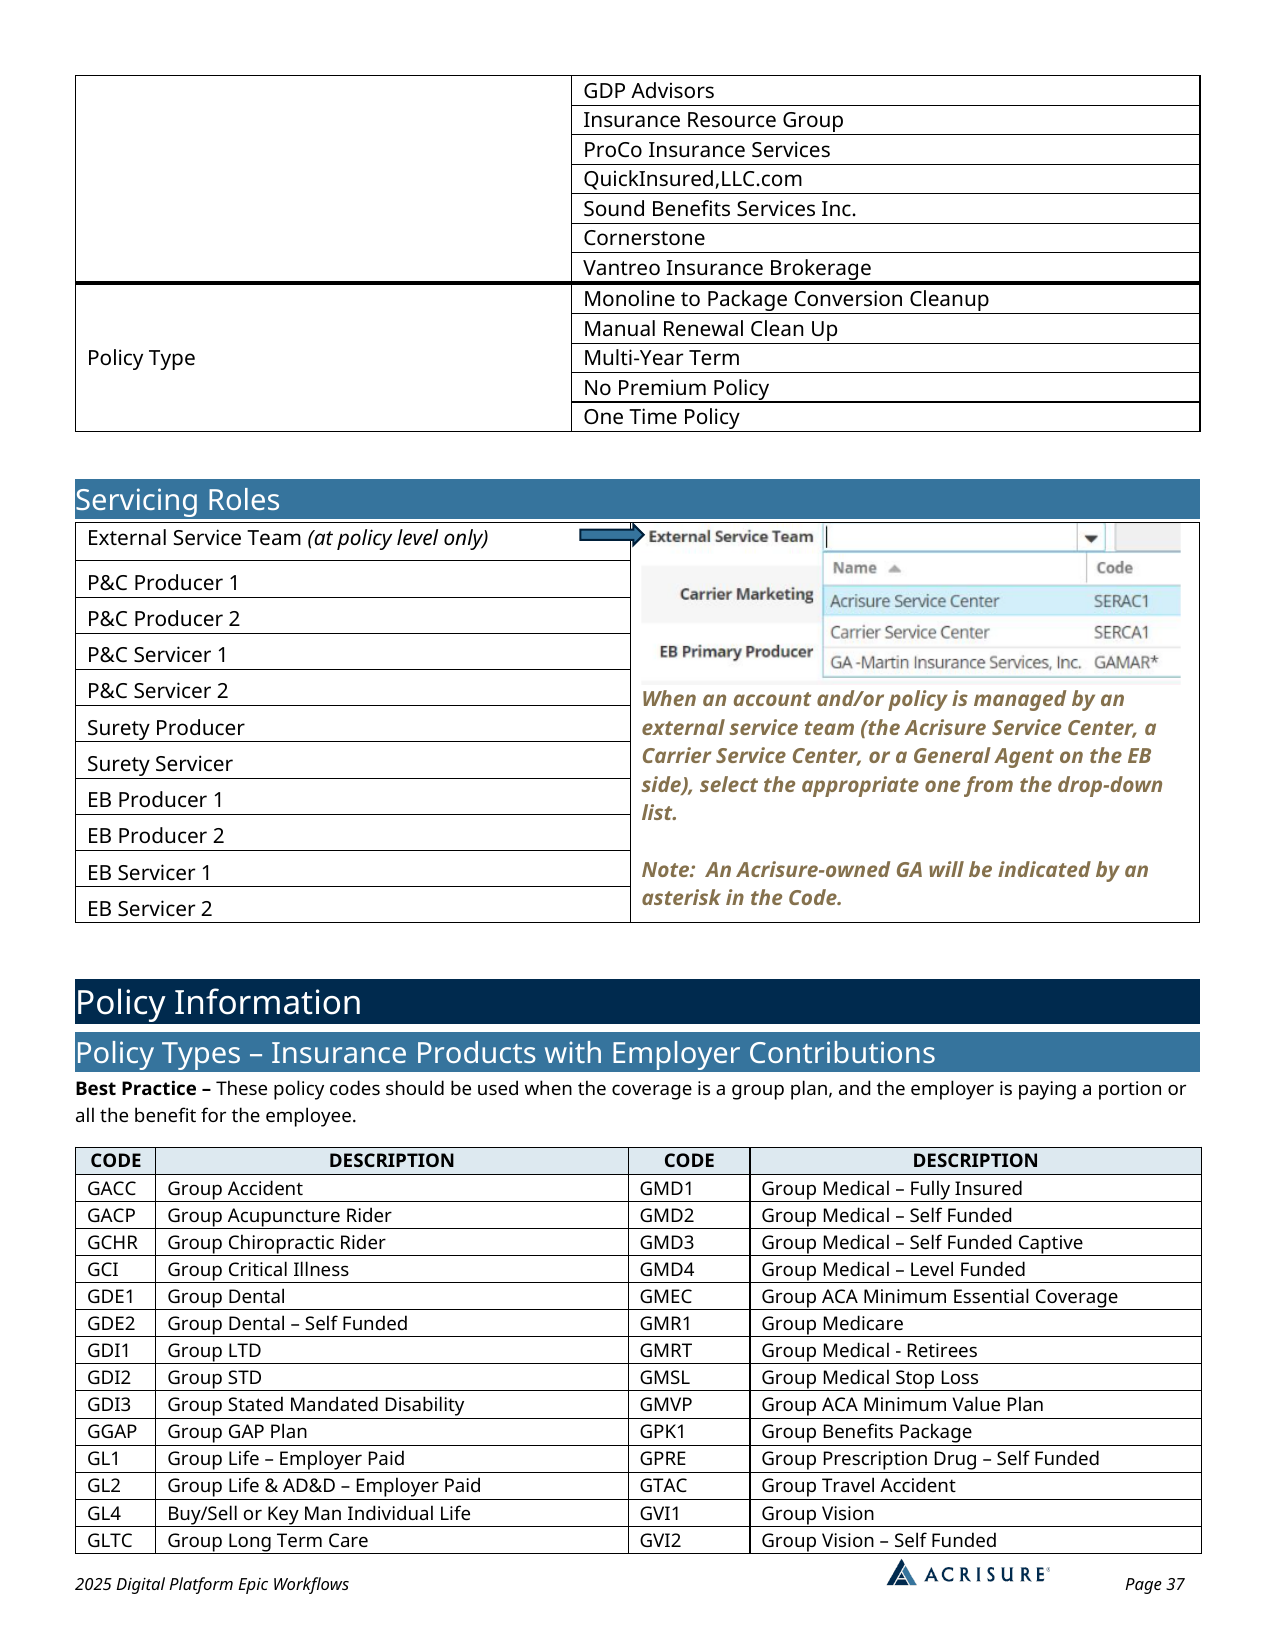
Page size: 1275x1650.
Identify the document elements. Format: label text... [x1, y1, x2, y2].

table_cell Group Medical – Self Funded Captive [751, 1229, 1201, 1255]
table_cell GMRT [629, 1337, 749, 1363]
table_cell Policy Type [76, 285, 571, 431]
table_cell GACP [76, 1202, 155, 1228]
table_cell Group LTD [156, 1337, 628, 1363]
table_cell Group Critical Illness [156, 1256, 628, 1282]
table_cell QuickInsured,LLC.com [572, 165, 1199, 193]
table_cell Group Dental – Self Funded [156, 1310, 628, 1336]
table_cell GLTC [76, 1527, 155, 1553]
table_cell Manual Renewal Clean Up [572, 314, 1199, 342]
table_cell Group Stated Mandated Disability [156, 1391, 628, 1417]
table_cell GDI2 [76, 1364, 155, 1390]
table_cell GVI2 [629, 1527, 749, 1553]
table_cell GVI1 [629, 1500, 749, 1526]
table_cell GL4 [76, 1500, 155, 1526]
subtitle Servicing Roles [75, 479, 1200, 519]
table_cell GACC [76, 1175, 155, 1201]
table_cell Group Medical – Self Funded [751, 1202, 1201, 1228]
table_cell Buy/Sell or Key Man Individual Life [156, 1500, 628, 1526]
table_cell GDI1 [76, 1337, 155, 1363]
table_cell P&C Producer 1 [76, 561, 630, 597]
table_header When an account and/or policy is managed by an external service team (the Acrisure Service Center, a Carrier Service Center, or a General Agent on the EB side), select the appropriate one from the drop-down list. Note: An Acrisure-owned GA will be indicated by an asterisk in the Code. [631, 523, 1199, 922]
table_cell P&C Servicer 2 [76, 670, 630, 705]
table_cell Group Long Term Care [156, 1527, 628, 1553]
table_cell Group ACA Minimum Essential Coverage [751, 1283, 1201, 1309]
table_cell GTAC [629, 1473, 749, 1499]
table_cell GMD2 [629, 1202, 749, 1228]
table_cell GMD4 [629, 1256, 749, 1282]
table_cell GL1 [76, 1446, 155, 1472]
table_header External Service Team (at policy level only) [76, 523, 630, 560]
table_cell GDI3 [76, 1391, 155, 1417]
subtitle Policy Information [75, 979, 1200, 1024]
table_cell Multi-Year Term [572, 344, 1199, 372]
table_cell P&C Servicer 1 [76, 634, 630, 669]
table_cell GGAP [76, 1419, 155, 1444]
table_cell GMD3 [629, 1229, 749, 1255]
table_cell GCHR [76, 1229, 155, 1255]
table_cell Group STD [156, 1364, 628, 1390]
table_cell Group Life – Employer Paid [156, 1446, 628, 1472]
table_cell Group Chiropractic Rider [156, 1229, 628, 1255]
table_cell Group Medical - Retirees [751, 1337, 1201, 1363]
table_cell One Time Policy [572, 403, 1199, 431]
table_cell GMVP [629, 1391, 749, 1417]
table_cell Insurance Resource Group [572, 106, 1199, 134]
table_cell Monoline to Package Conversion Cleanup [572, 285, 1199, 313]
table_header DESCRIPTION [751, 1148, 1201, 1174]
table_cell GMSL [629, 1364, 749, 1390]
table_cell Group Travel Accident [751, 1473, 1201, 1499]
table_cell Vantreo Insurance Brokerage [572, 253, 1199, 281]
table_cell GMD1 [629, 1175, 749, 1201]
table_header CODE [629, 1148, 749, 1174]
table_cell Group Medical – Fully Insured [751, 1175, 1201, 1201]
table_cell Group Benefits Package [751, 1419, 1201, 1444]
table_cell EB Servicer 1 [76, 851, 630, 886]
table_cell GL2 [76, 1473, 155, 1499]
picture [641, 523, 1181, 685]
table_cell Group Dental [156, 1283, 628, 1309]
table_cell Group ACA Minimum Value Plan [751, 1391, 1201, 1417]
table_cell Surety Servicer [76, 742, 630, 777]
table_cell Sound Benefits Services Inc. [572, 194, 1199, 222]
table_cell EB Producer 1 [76, 779, 630, 814]
table_cell GPK1 [629, 1419, 749, 1444]
table_cell Group Prescription Drug – Self Funded [751, 1446, 1201, 1472]
table_cell GMR1 [629, 1310, 749, 1336]
text Best Practice – These policy codes should be used when the coverage is a group plan, and the employer is paying a portion or all the benefit for the employee. [75, 1075, 1200, 1128]
picture [885, 1555, 1050, 1591]
table_cell ProCo Insurance Services [572, 135, 1199, 163]
table_cell Group Medical Stop Loss [751, 1364, 1201, 1390]
table_cell EB Producer 2 [76, 815, 630, 850]
table_cell Group Medical – Level Funded [751, 1256, 1201, 1282]
table_cell P&C Producer 2 [76, 598, 630, 633]
table_cell Group Medicare [751, 1310, 1201, 1336]
table_cell Surety Producer [76, 706, 630, 741]
table_cell GDP Advisors [572, 76, 1199, 104]
table_cell GMEC [629, 1283, 749, 1309]
table_cell Group Acupuncture Rider [156, 1202, 628, 1228]
subtitle Policy Types – Insurance Products with Employer Contributions [75, 1032, 1200, 1072]
table_cell GCI [76, 1256, 155, 1282]
table_cell Group Vision [751, 1500, 1201, 1526]
table_cell No Premium Policy [572, 373, 1199, 401]
table_cell GDE2 [76, 1310, 155, 1336]
table_cell Group Accident [156, 1175, 628, 1201]
table_header CODE [76, 1148, 155, 1174]
table_cell Group Life & AD&D – Employer Paid [156, 1473, 628, 1499]
table_cell EB Servicer 2 [76, 887, 630, 922]
table_header DESCRIPTION [156, 1148, 628, 1174]
table_cell Group GAP Plan [156, 1419, 628, 1444]
table_cell Group Vision – Self Funded [751, 1527, 1201, 1553]
table_cell GPRE [629, 1446, 749, 1472]
table_cell Cornerstone [572, 224, 1199, 252]
table_cell GDE1 [76, 1283, 155, 1309]
